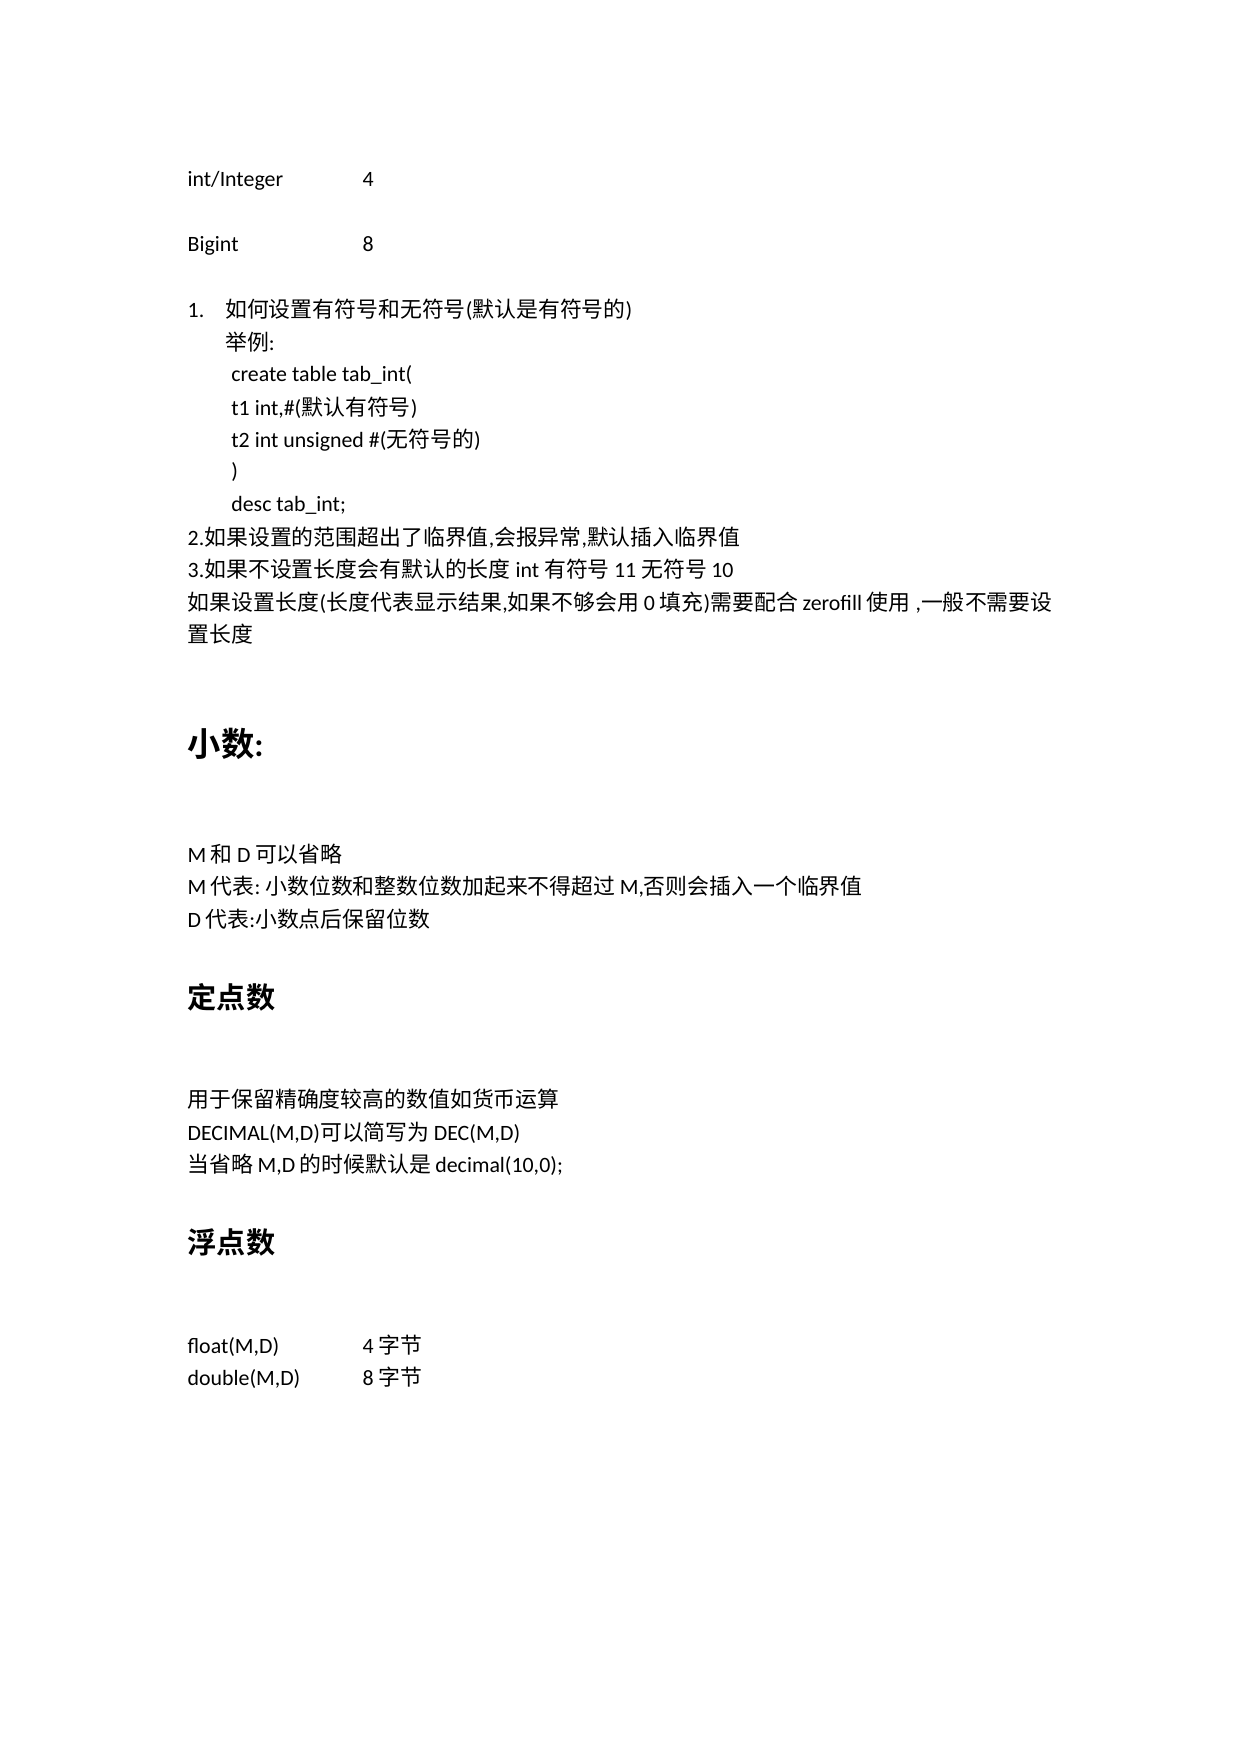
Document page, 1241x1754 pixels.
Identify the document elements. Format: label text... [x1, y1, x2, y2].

text M和D可以省略 [187, 836, 1053, 869]
text D代表:小数点后保留位数 [187, 901, 1053, 934]
subtitle 小数: [187, 709, 1053, 774]
text float(M,D) 4字节 [187, 1327, 1053, 1360]
list 如何设置有符号和无符号(默认是有符号的) [187, 292, 1053, 324]
text DECIMAL(M,D)可以简写为DEC(M,D) [187, 1114, 1053, 1147]
text Bigint 8 [187, 227, 1053, 259]
list ) [225, 454, 1053, 487]
text M代表: 小数位数和整数位数加起来不得超过M,否则会插入一个临界值 [187, 869, 1053, 901]
subtitle 定点数 [187, 963, 1053, 1028]
text 当省略M,D的时候默认是decimal(10,0); [187, 1147, 1053, 1179]
list desc tab_int; [225, 487, 1053, 519]
list t1 int,#(默认有符号) [225, 389, 1053, 422]
list t2 int unsigned #(无符号的) [225, 422, 1053, 454]
list 举例: [225, 324, 1053, 357]
text double(M,D) 8字节 [187, 1360, 1053, 1392]
list create table tab_int( [225, 357, 1053, 389]
text 3.如果不设置长度会有默认的长度 int 有符号11 无符号10 [187, 552, 1053, 584]
text 如果设置长度(长度代表显示结果,如果不够会用0填充)需要配合zerofill使用 ,一般不需要设置长度 [187, 584, 1053, 649]
text 2.如果设置的范围超出了临界值,会报异常,默认插入临界值 [187, 519, 1053, 552]
text 用于保留精确度较高的数值如货币运算 [187, 1082, 1053, 1114]
subtitle 浮点数 [187, 1208, 1053, 1273]
text int/Integer 4 [187, 162, 1053, 194]
